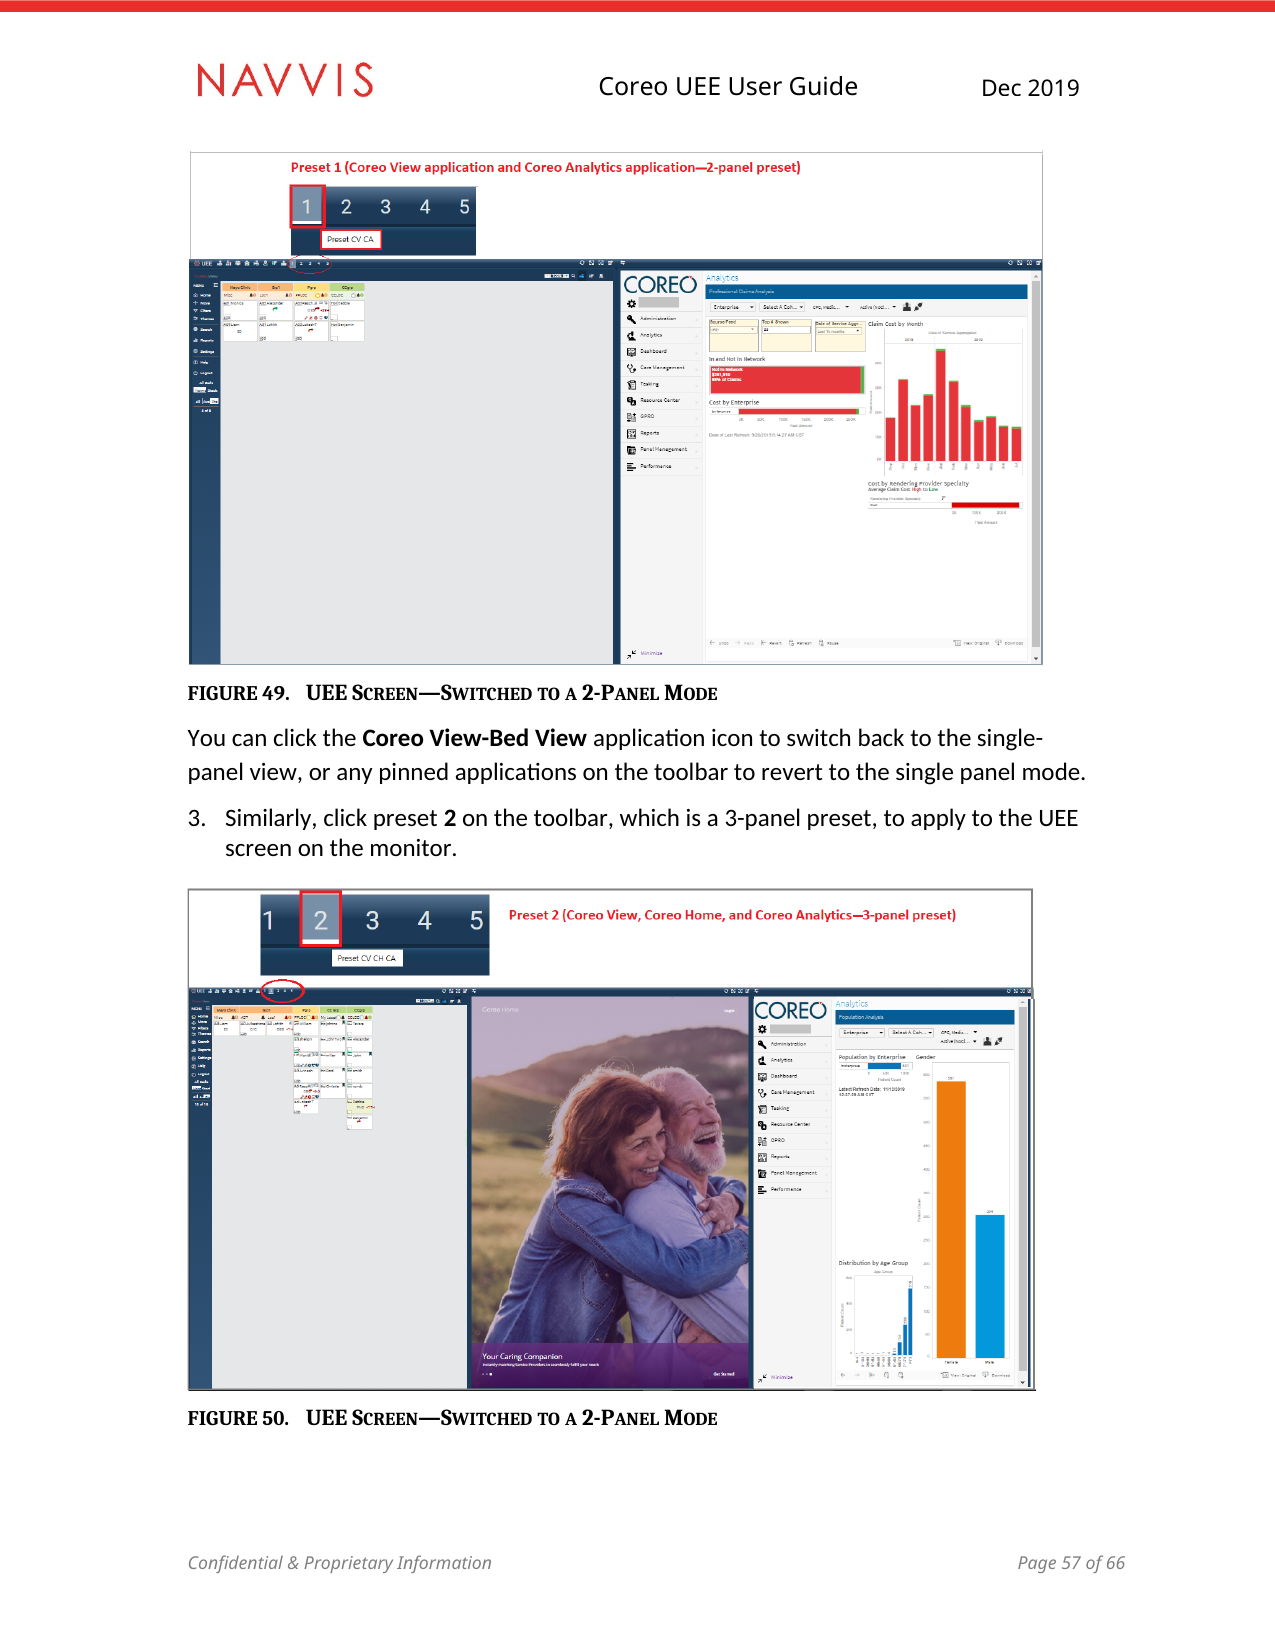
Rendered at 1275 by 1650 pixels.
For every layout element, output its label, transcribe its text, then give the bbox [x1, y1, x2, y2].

list Similarly, click preset 2 on the toolbar, which is a 3-panel preset, to apply to the UEE screen on the monitor. [187, 802, 1087, 863]
picture [187, 888, 1037, 1393]
picture [187, 150, 1043, 668]
picture [187, 55, 383, 104]
text UEE Screen—Switched to a 2-Panel Mode [187, 680, 1087, 706]
text You can click the Coreo View-Bed View application icon to switch back to the single-panel view, or any pinned applications on the toolbar to revert to the single panel mode. [187, 722, 1087, 786]
text UEE Screen—Switched to a 2-Panel Mode [187, 1405, 1087, 1432]
